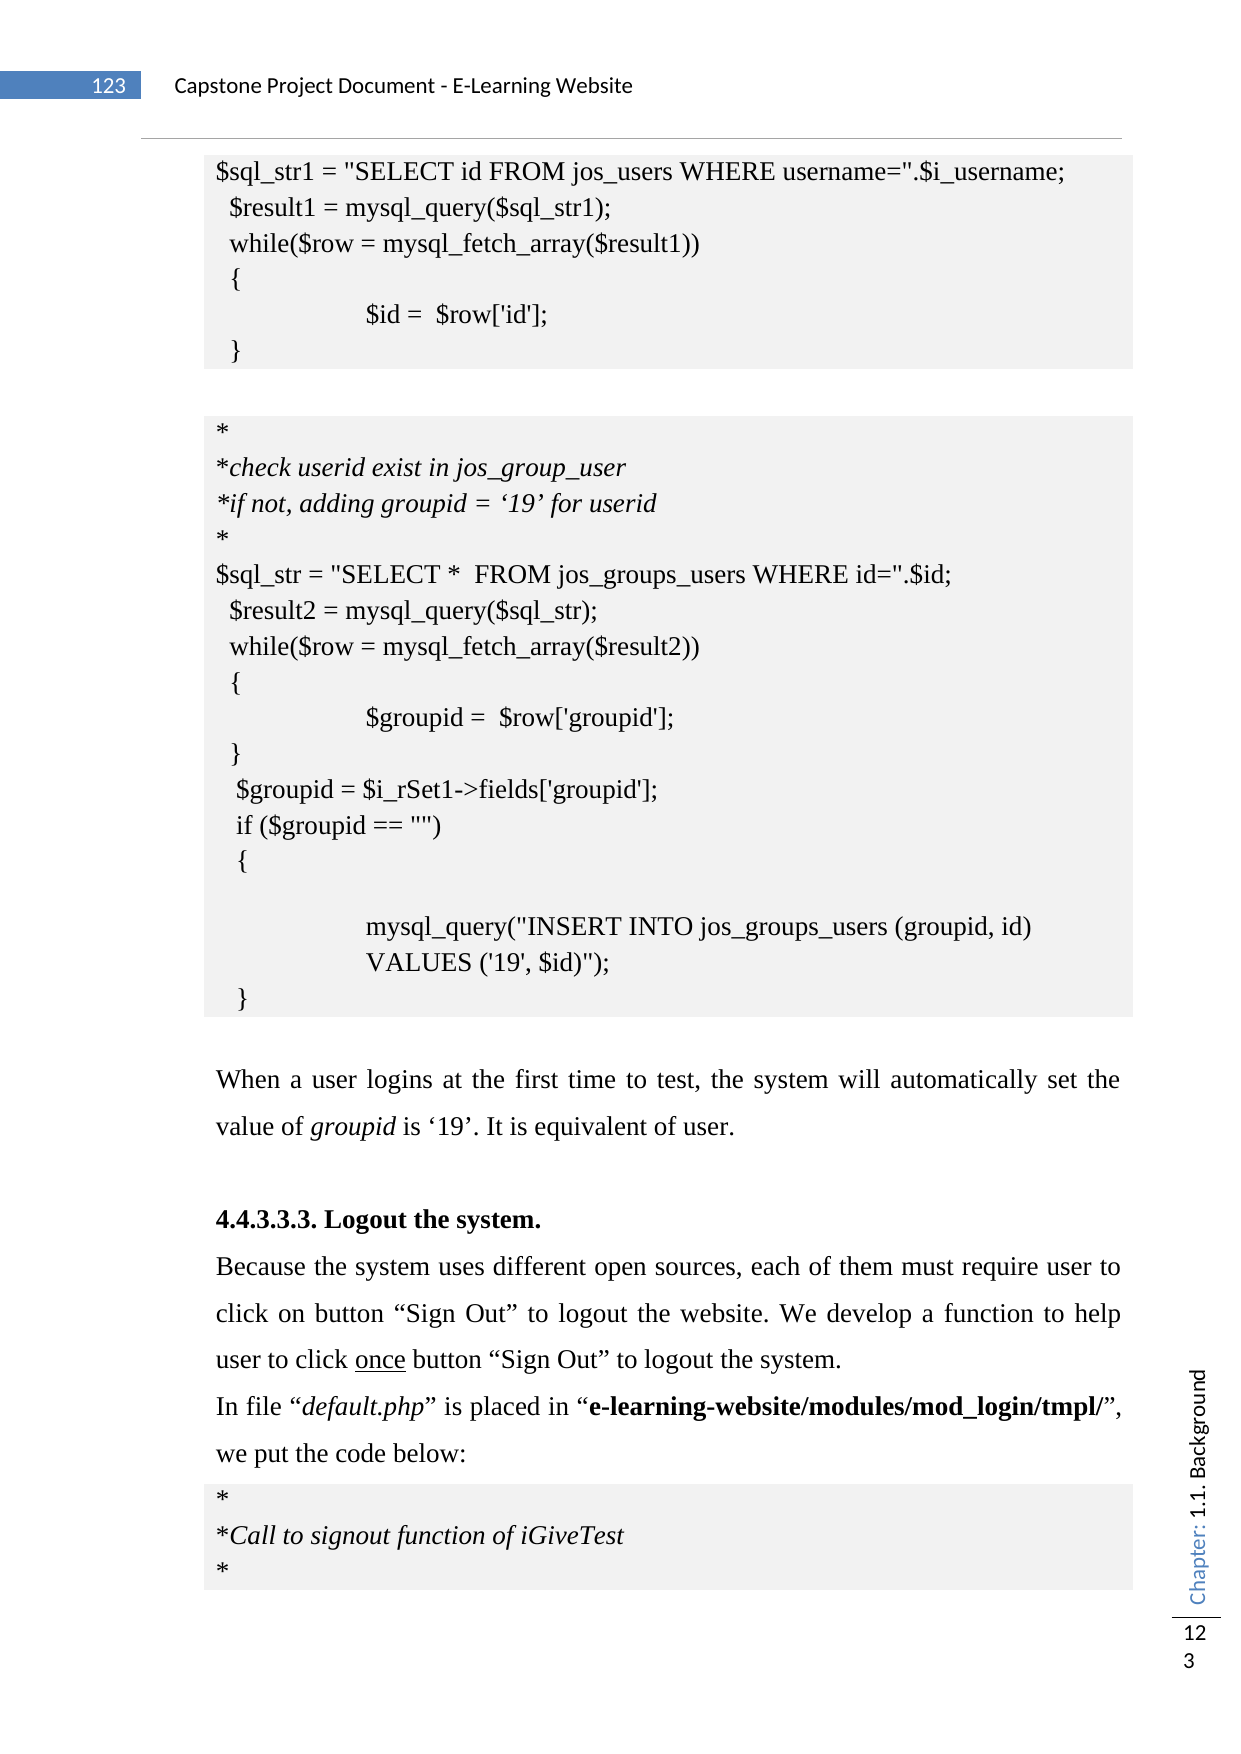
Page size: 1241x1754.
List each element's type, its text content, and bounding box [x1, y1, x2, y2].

text Because the system uses different open sources, each of them must require user to click on button “Sign Out” to logout the website. We develop a function to help user to click once button “Sign Out” to logout the system. [216, 1250, 1122, 1375]
text In file “default.php” is placed in “e-learning-website/modules/mod_login/tmpl/”, we put the code below: [216, 1390, 1122, 1468]
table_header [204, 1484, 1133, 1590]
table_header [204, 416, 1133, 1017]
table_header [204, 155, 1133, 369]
text When a user logins at the first time to test, the system will automatically set the value of groupid is ‘19’. It is equivalent of user. [216, 1063, 1122, 1141]
text 4.4.3.3.3. Logout the system. [216, 1203, 1122, 1235]
